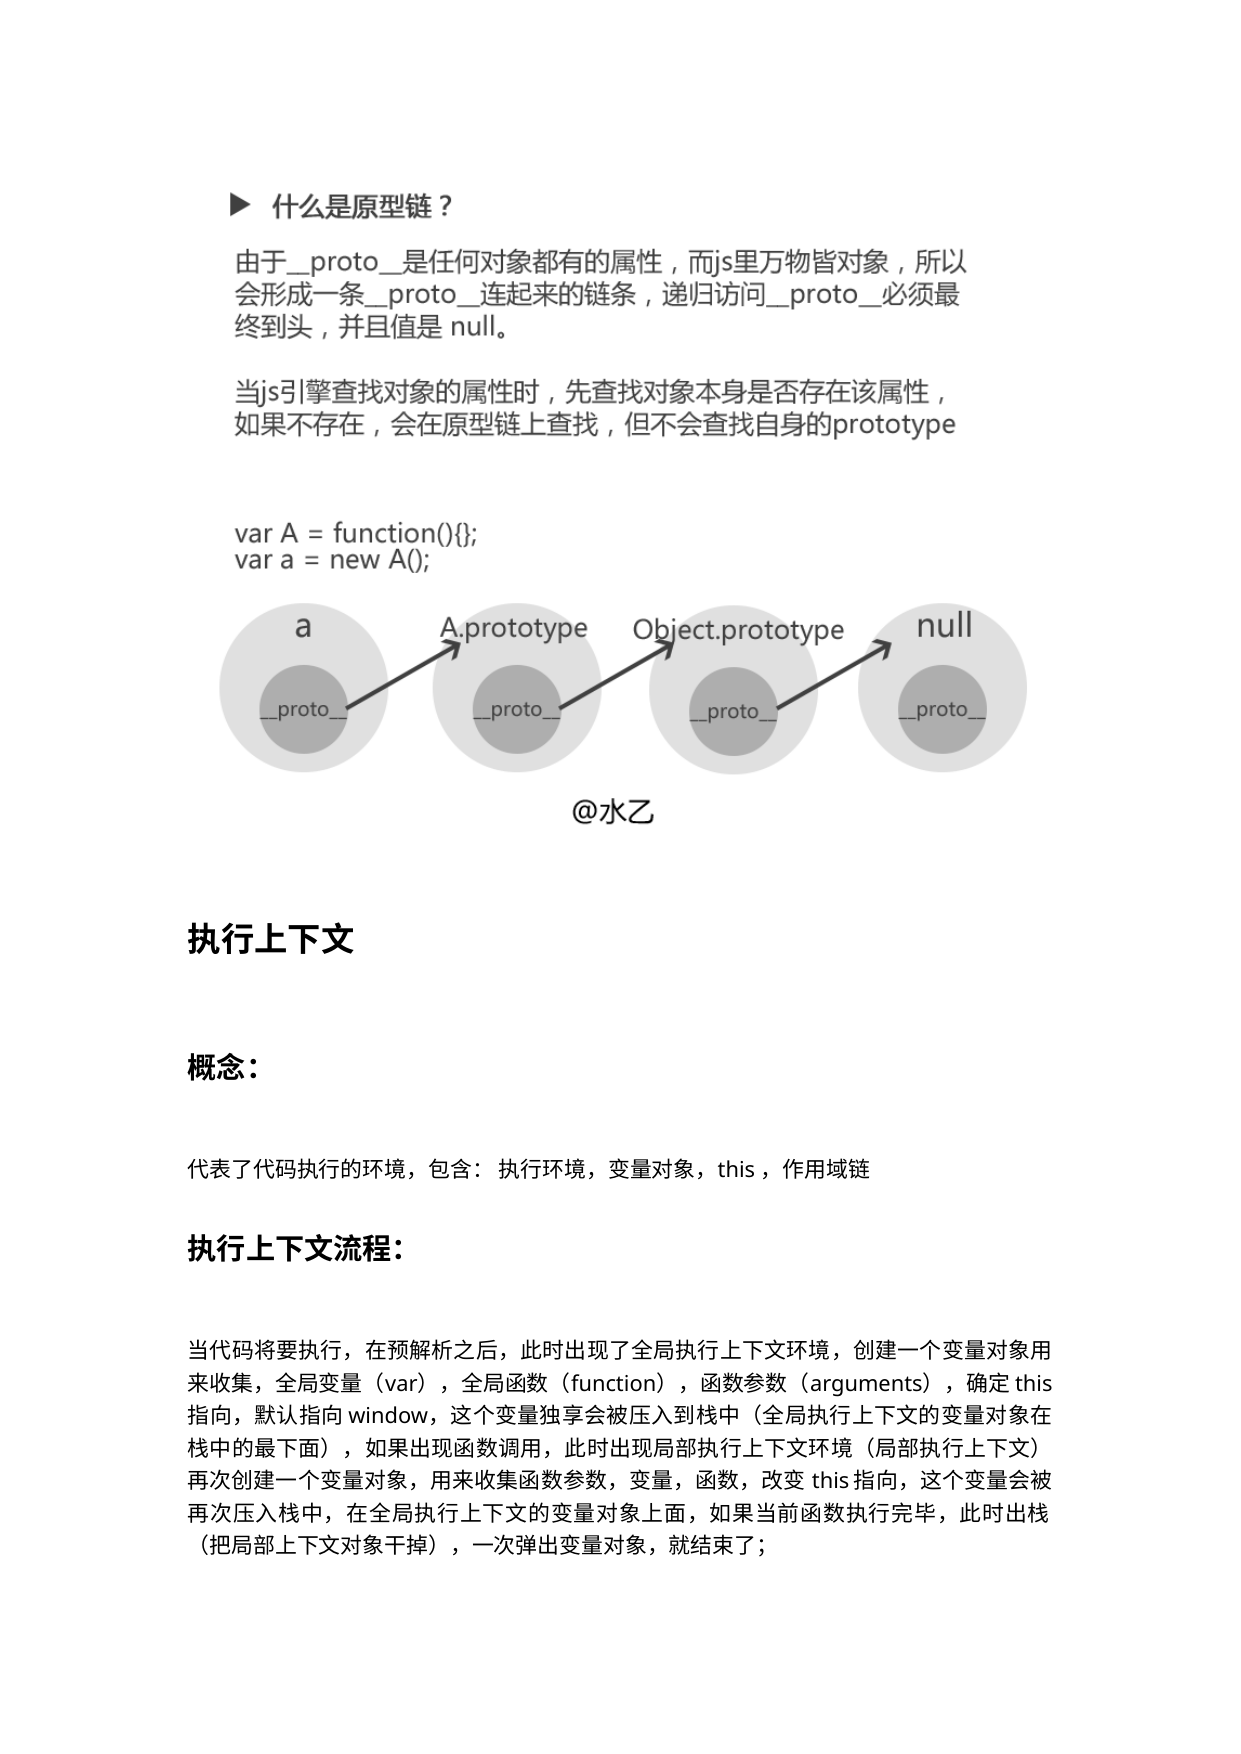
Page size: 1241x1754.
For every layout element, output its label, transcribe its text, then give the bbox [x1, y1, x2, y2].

subtitle 概念： [187, 1033, 1053, 1098]
picture [187, 162, 1053, 846]
text 当代码将要执行，在预解析之后，此时出现了全局执行上下文环境，创建一个变量对象用来收集，全局变量（var），全局函数（function），函数参数（arguments），确定this 指向，默认指向window，这个变量独享会被压入到栈中（全局执行上下文的变量对象在栈中的最下面），如果出现函数调用，此时出现局部执行上下文环境（局部执行上下文），再次创建一个变量对象，用来收集函数参数，变量，函数，改变this指向，这个变量会被再次压入栈中，在全局执行上下文的变量对象上面，如果当前函数执行完毕，此时出栈（把局部上下文对象干掉），一次弹出变量对象，就结束了； [187, 1333, 1053, 1560]
subtitle 执行上下文 [187, 904, 1053, 969]
text 代表了代码执行的环境，包含： 执行环境，变量对象，this ，作用域链 [187, 1152, 1053, 1185]
subtitle 执行上下文流程： [187, 1214, 1053, 1279]
